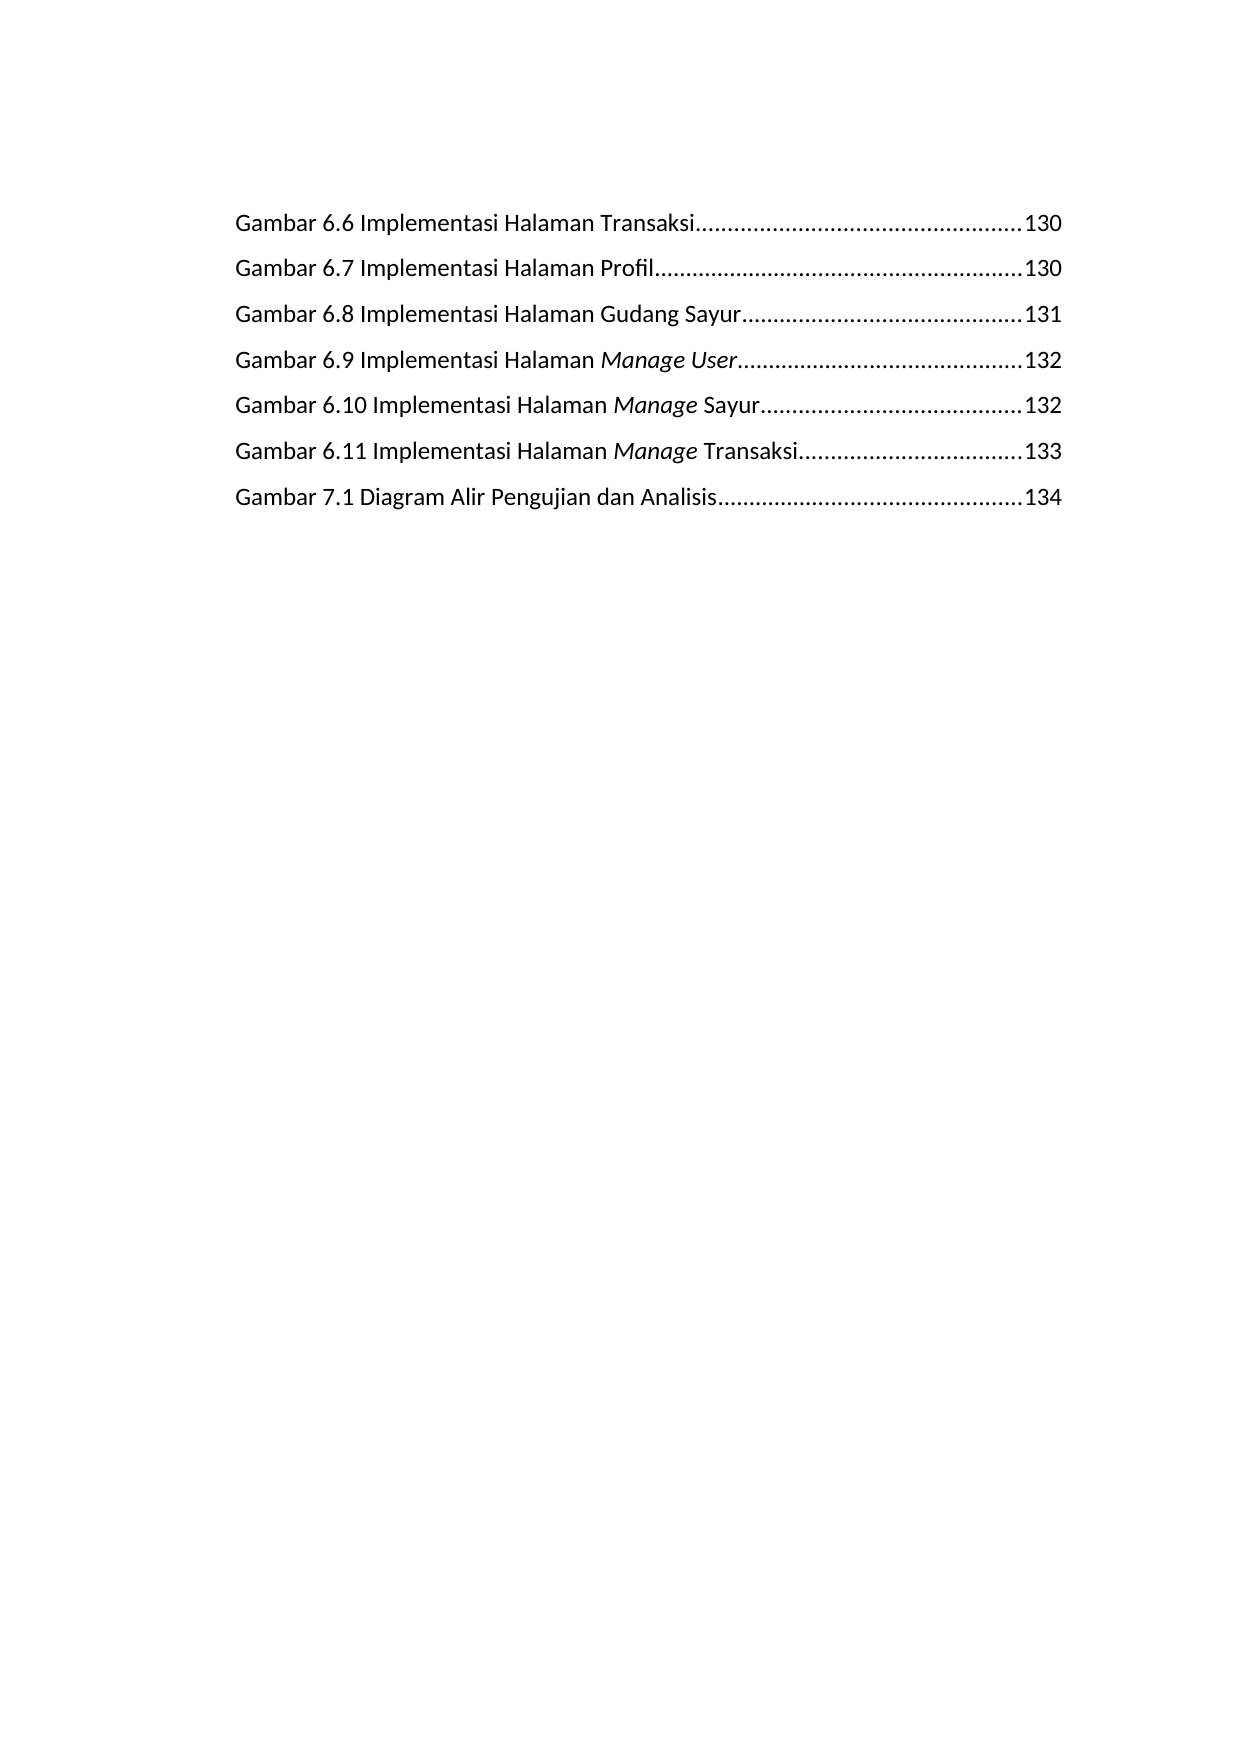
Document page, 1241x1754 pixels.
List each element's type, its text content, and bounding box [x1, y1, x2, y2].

text Gambar 6.8 Implementasi Halaman Gudang Sayur 131 [235, 298, 1063, 329]
text Gambar 6.10 Implementasi Halaman Manage Sayur 132 [235, 390, 1063, 420]
text Gambar 6.11 Implementasi Halaman Manage Transaksi 133 [235, 435, 1063, 466]
text Gambar 6.7 Implementasi Halaman Profil 130 [235, 252, 1063, 283]
text Gambar 6.9 Implementasi Halaman Manage User 132 [235, 344, 1063, 374]
text Gambar 7.1 Diagram Alir Pengujian dan Analisis 134 [235, 481, 1063, 512]
text Gambar 6.6 Implementasi Halaman Transaksi 130 [235, 207, 1063, 237]
